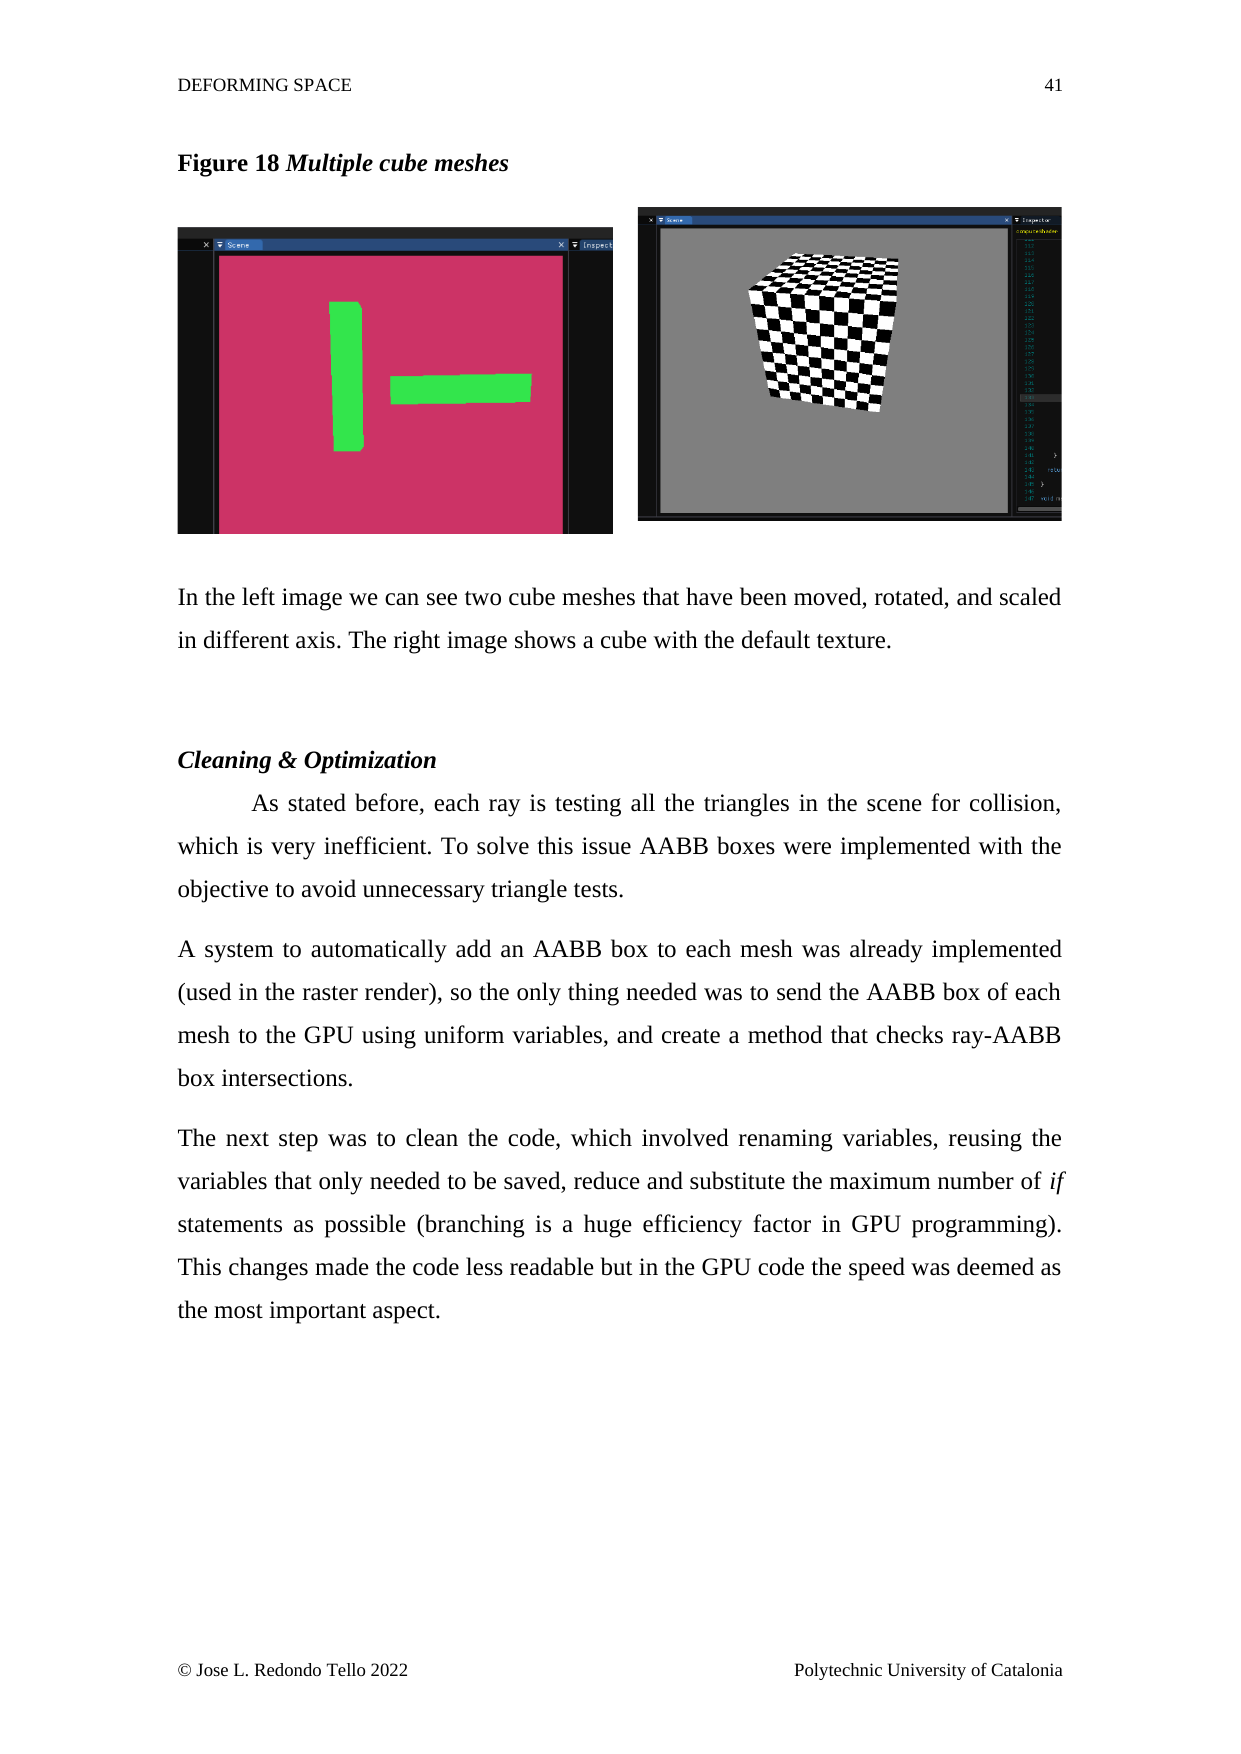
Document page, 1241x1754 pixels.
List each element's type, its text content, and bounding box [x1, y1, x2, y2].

text Figure 18 Multiple cube meshes [177, 148, 1063, 176]
subtitle Cleaning & Optimization [177, 745, 1063, 773]
text A system to automatically add an AABB box to each mesh was already implemented (used in the raster render), so the only thing needed was to send the AABB box of each mesh to the GPU using uniform variables, and create a method that checks ray-AABB box intersections. [177, 934, 1063, 1092]
text The next step was to clean the code, which involved renaming variables, reusing the variables that only needed to be saved, reduce and substitute the maximum number of if statements as possible (branching is a huge efficiency factor in GPU programming). This changes made the code less readable but in the GPU code the speed was deemed as the most important aspect. [177, 1123, 1063, 1324]
text In the left image we can see two cube meshes that have been moved, rotated, and scaled in different axis. The right image shows a cube with the default texture. [177, 582, 1063, 654]
text As stated before, each ray is testing all the triangles in the scene for collision, which is very inefficient. To solve this issue AABB boxes were implemented with the objective to avoid unnecessary triangle tests. [177, 788, 1063, 903]
picture [177, 226, 613, 534]
picture [637, 207, 1062, 521]
